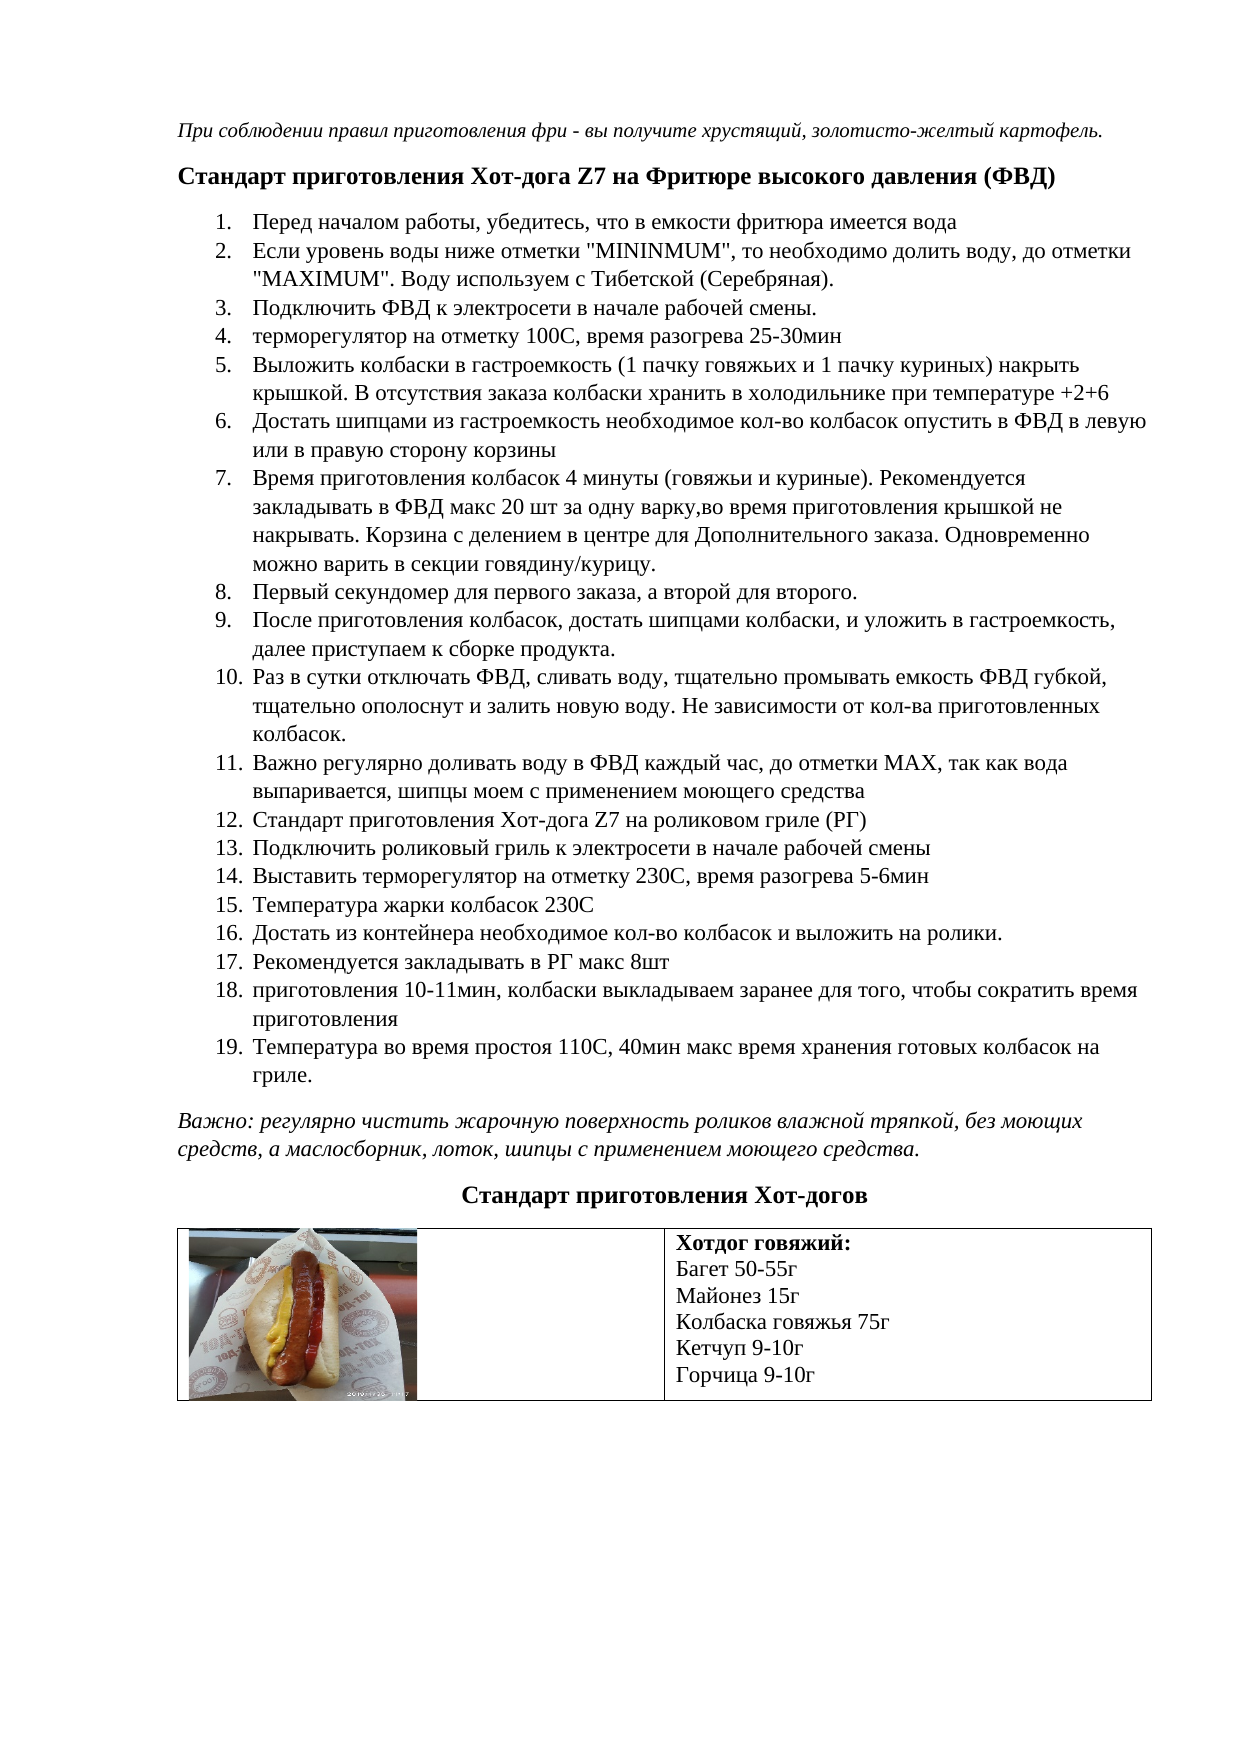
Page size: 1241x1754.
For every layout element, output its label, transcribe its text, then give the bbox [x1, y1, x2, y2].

list терморегулятор на отметку 100С, время разогрева 25-30мин [215, 322, 1152, 348]
table_header [178, 1229, 188, 1400]
list Раз в сутки отключать ФВД, сливать воду, тщательно промывать емкость ФВД губкой, тщательно ополоснут и залить новую воду. Не зависимости от кол-ва приготовленных колбасок. [215, 663, 1152, 747]
list Первый секундомер для первого заказа, а второй для второго. [215, 578, 1152, 604]
table_header [418, 1229, 664, 1400]
list После приготовления колбасок, достать шипцами колбаски, и уложить в гастроемкость, далее приступаем к сборке продукта. [215, 607, 1152, 661]
list Достать из контейнера необходимое кол-во колбасок и выложить на ролики. [215, 919, 1152, 946]
list Стандарт приготовления Хот-дога Z7 на роликовом гриле (РГ) [215, 806, 1152, 832]
list Выставить терморегулятор на отметку 230С, время разогрева 5-6мин [215, 862, 1152, 889]
text Важно: регулярно чистить жарочную поверхность роликов влажной тряпкой, без моющих средств, а маслосборник, лоток, шипцы с применением моющего средства. [177, 1107, 1152, 1161]
list Температура жарки колбасок 230С [215, 891, 1152, 917]
list Время приготовления колбасок 4 минуты (говяжьи и куриные). Рекомендуется закладывать в ФВД макс 20 шт за одну варку,во время приготовления крышкой не накрывать. Корзина с делением в центре для Дополнительного заказа. Одновременно можно варить в секции говядину/курицу. [215, 464, 1152, 576]
table_header Хотдог говяжий: Багет 50-55г Майонез 15г Колбаска говяжья 75г Кетчуп 9-10г Горчица 9-10г [665, 1229, 1151, 1400]
list Если уровень воды ниже отметки "MININMUM", то необходимо долить воду, до отметки "MAXIMUM". Воду используем с Тибетской (Серебряная). [215, 237, 1152, 292]
list Перед началом работы, убедитесь, что в емкости фритюра имеется вода [215, 208, 1152, 235]
text Стандарт приготовления Хот-дога Z7 на Фритюре высокого давления (ФВД) [177, 161, 1152, 189]
list Важно регулярно доливать воду в ФВД каждый час, до отметки MAX, так как вода выпаривается, шипцы моем с применением моющего средства [215, 749, 1152, 803]
list Подключить роликовый гриль к электросети в начале рабочей смены [215, 834, 1152, 860]
list приготовления 10-11мин, колбаски выкладываем заранее для того, чтобы сократить время приготовления [215, 976, 1152, 1031]
list Температура во время простоя 110С, 40мин макс время хранения готовых колбасок на гриле. [215, 1033, 1152, 1088]
list Подключить ФВД к электросети в начале рабочей смены. [215, 294, 1152, 320]
picture [188, 1228, 418, 1401]
text При соблюдении правил приготовления фри - вы получите хрустящий, золотисто-желтый картофель. [177, 118, 1152, 142]
list Выложить колбаски в гастроемкость (1 пачку говяжьих и 1 пачку куриных) накрыть крышкой. В отсутствия заказа колбаски хранить в холодильнике при температуре +2+6 [215, 351, 1152, 405]
list Достать шипцами из гастроемкость необходимое кол-во колбасок опустить в ФВД в левую или в правую сторону корзины [215, 407, 1152, 462]
list Рекомендуется закладывать в РГ макс 8шт [215, 948, 1152, 974]
text Стандарт приготовления Хот-догов [177, 1180, 1152, 1209]
